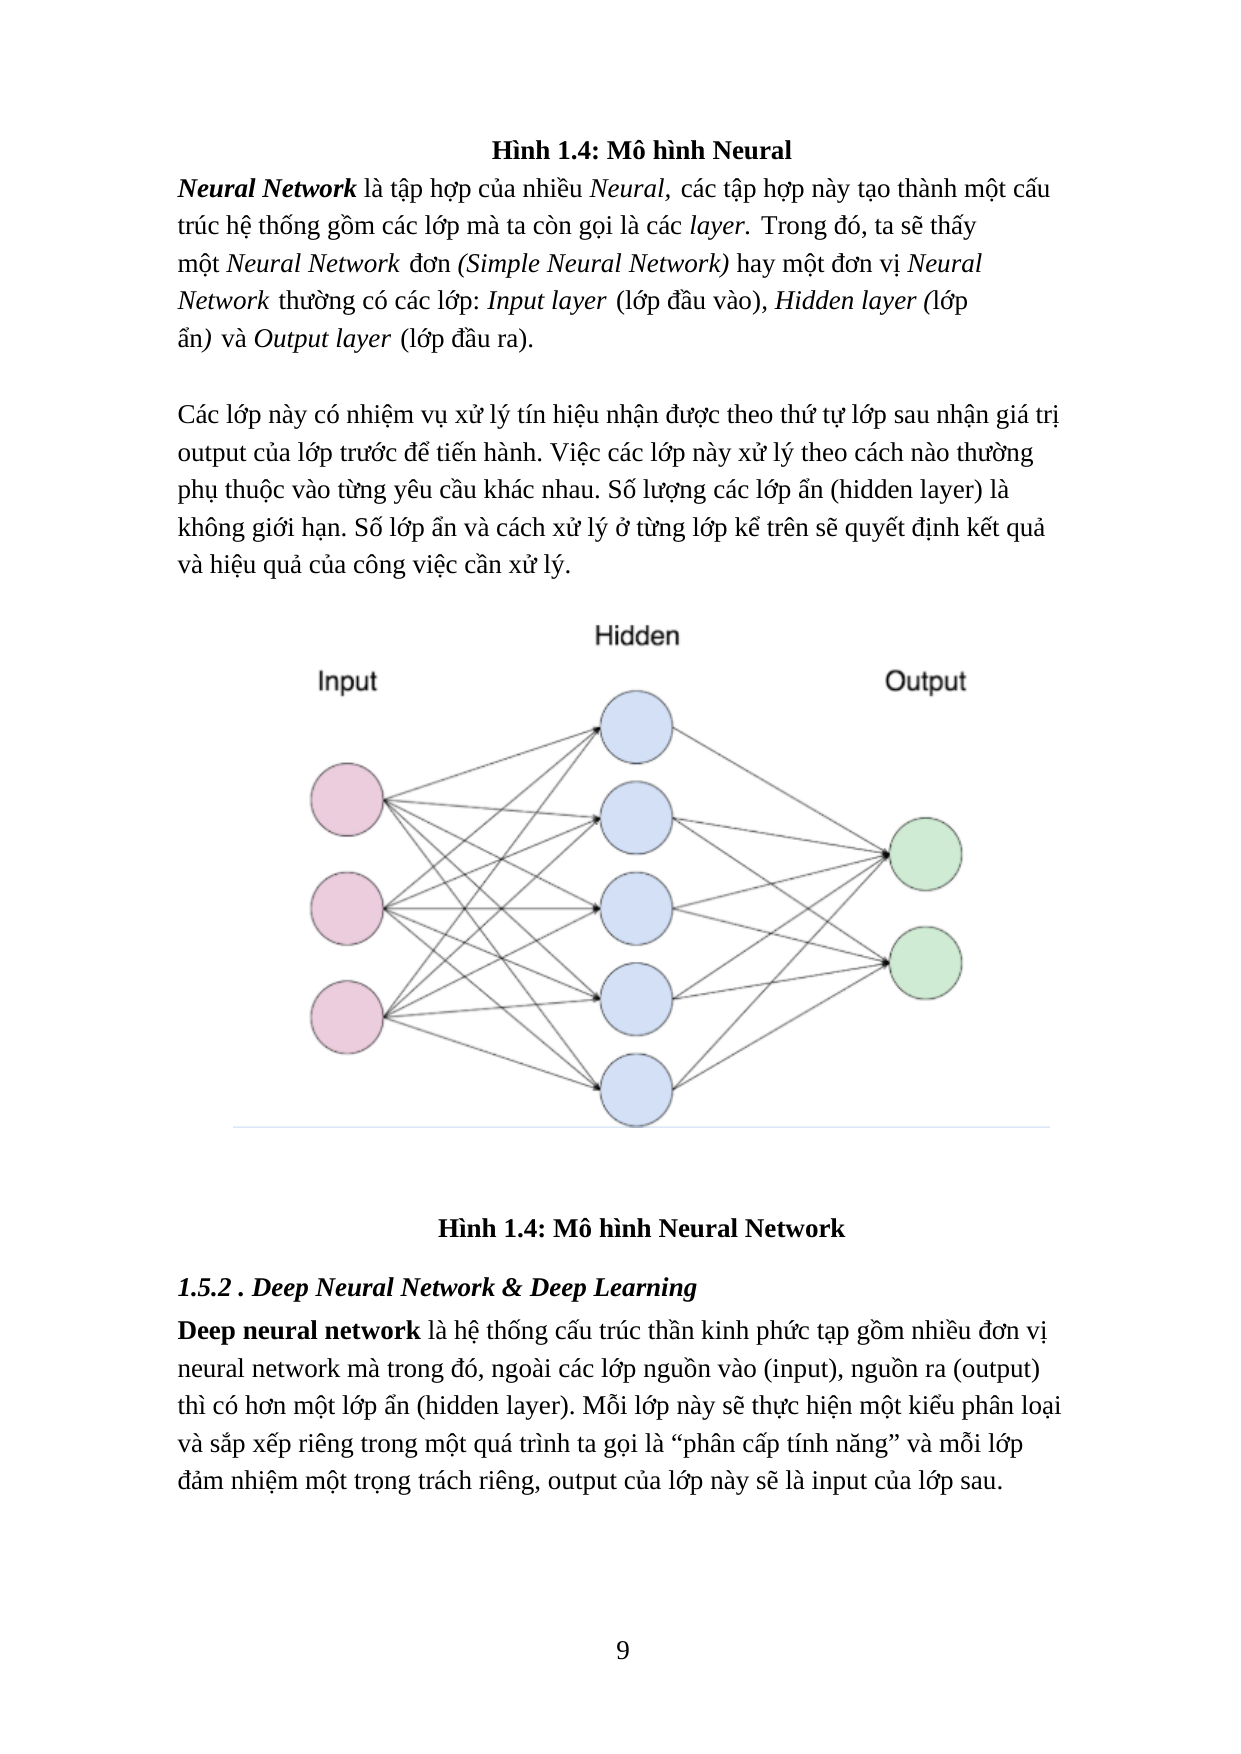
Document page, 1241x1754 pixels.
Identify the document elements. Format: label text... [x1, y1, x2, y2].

subtitle . Deep Neural Network & Deep Learning [177, 1268, 1069, 1305]
text Hình 1.4: Mô hình Neural Network [177, 1209, 1069, 1247]
text Neural Network là tập hợp của nhiều Neural, các tập hợp này tạo thành một cấu trúc hệ thống gồm các lớp mà ta còn gọi là các layer. Trong đó, ta sẽ thấy một Neural Network đơn (Simple Neural Network) hay một đơn vị Neural Network thường có các lớp: Input layer (lớp đầu vào), Hidden layer (lớp ẩn) và Output layer (lớp đầu ra). [177, 169, 1069, 356]
text Các lớp này có nhiệm vụ xử lý tín hiệu nhận được theo thứ tự lớp sau nhận giá trị output của lớp trước để tiến hành. Việc các lớp này xử lý theo cách nào thường phụ thuộc vào từng yêu cầu khác nhau. Số lượng các lớp ẩn (hidden layer) là không giới hạn. Số lớp ẩn và cách xử lý ở từng lớp kể trên sẽ quyết định kết quả và hiệu quả của công việc cần xử lý. [177, 395, 1069, 583]
text Hình 1.4: Mô hình Neural [177, 131, 1069, 169]
picture [233, 621, 1051, 1128]
text Deep neural network là hệ thống cấu trúc thần kinh phức tạp gồm nhiều đơn vị neural network mà trong đó, ngoài các lớp nguồn vào (input), nguồn ra (output) thì có hơn một lớp ẩn (hidden layer). Mỗi lớp này sẽ thực hiện một kiểu phân loại và sắp xếp riêng trong một quá trình ta gọi là “phân cấp tính năng” và mỗi lớp đảm nhiệm một trọng trách riêng, output của lớp này sẽ là input của lớp sau. [177, 1311, 1069, 1499]
